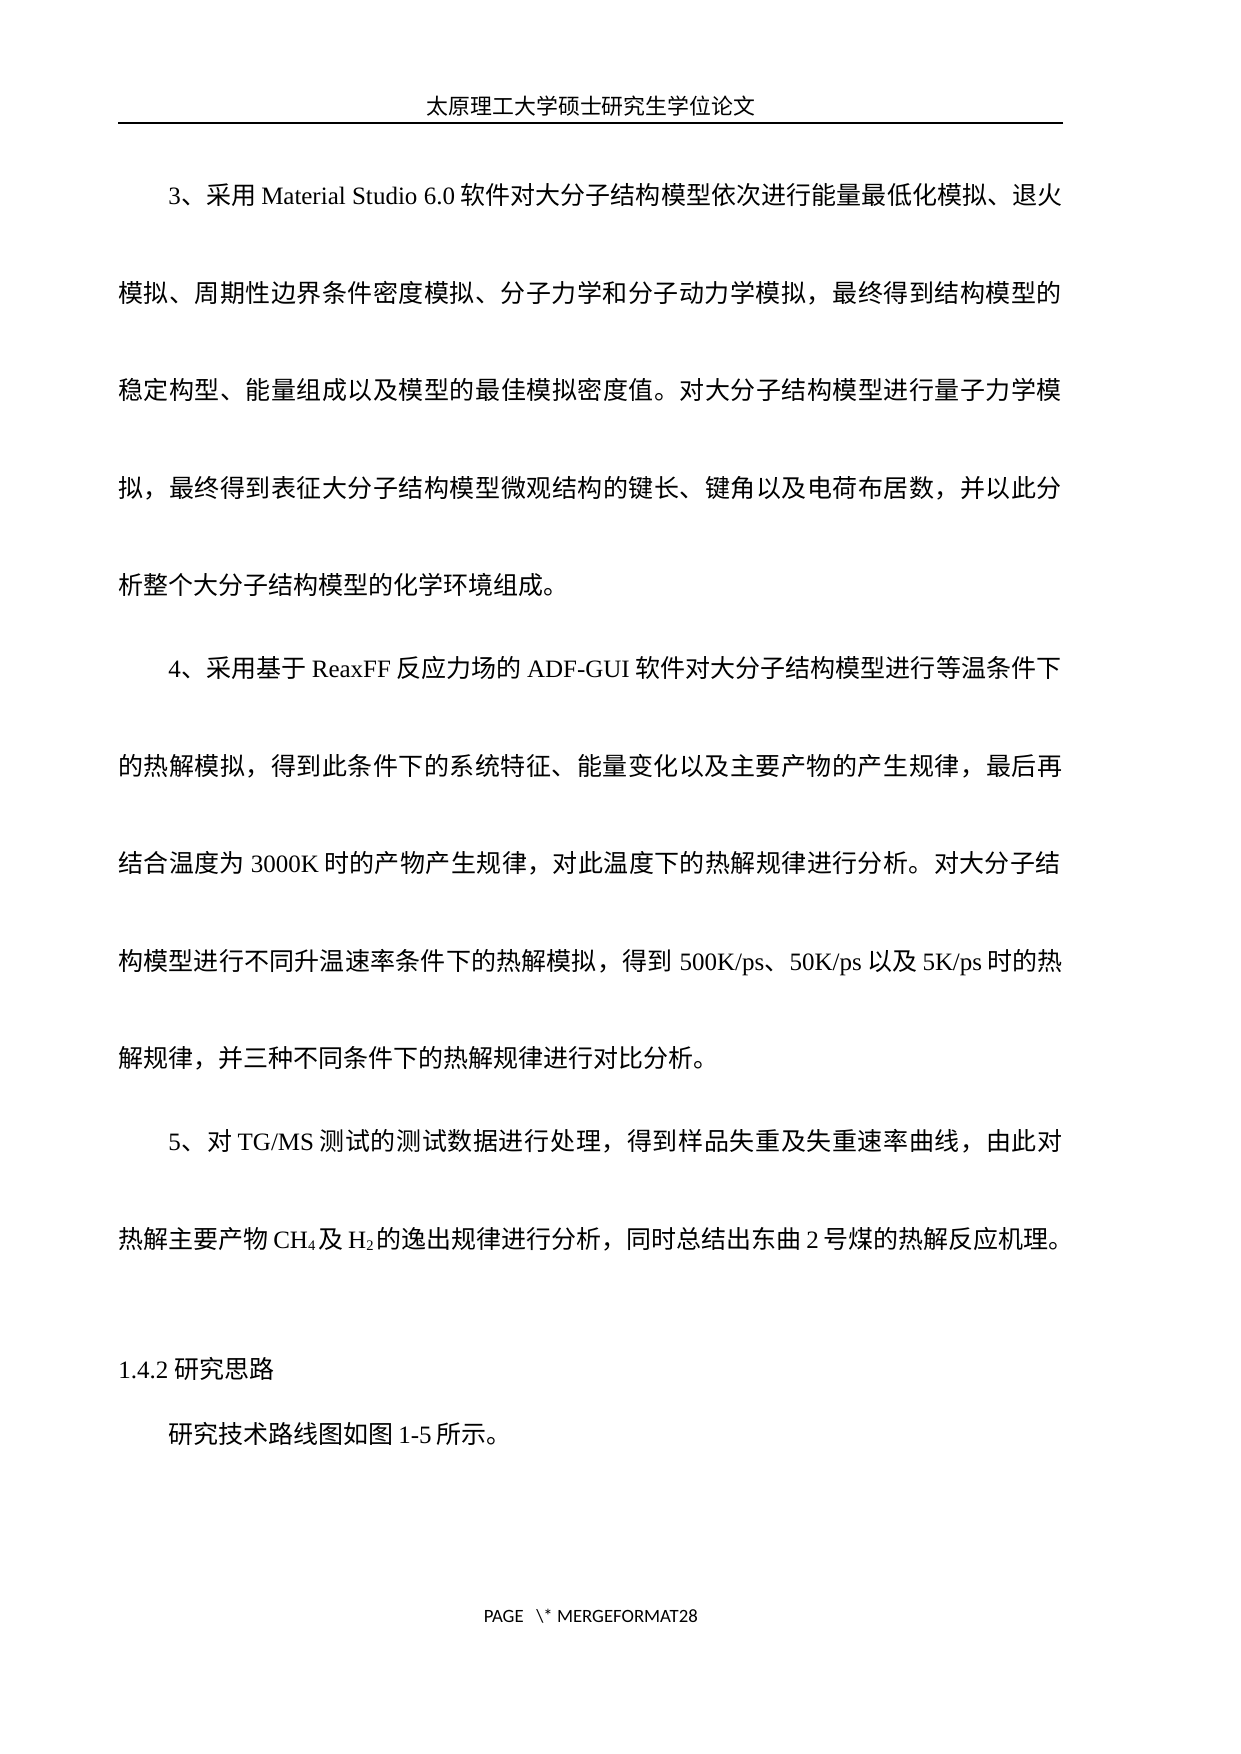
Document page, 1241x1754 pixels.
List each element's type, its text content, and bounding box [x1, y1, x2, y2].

text 3、采用Material Studio 6.0软件对大分子结构模型依次进行能量最低化模拟、退火模拟、周期性边界条件密度模拟、分子力学和分子动力学模拟，最终得到结构模型的稳定构型、能量组成以及模型的最佳模拟密度值。对大分子结构模型进行量子力学模拟，最终得到表征大分子结构模型微观结构的键长、键角以及电荷布居数，并以此分析整个大分子结构模型的化学环境组成。 [118, 161, 1063, 616]
text 4、采用基于ReaxFF反应力场的ADF-GUI软件对大分子结构模型进行等温条件下的热解模拟，得到此条件下的系统特征、能量变化以及主要产物的产生规律，最后再结合温度为3000K时的产物产生规律，对此温度下的热解规律进行分析。对大分子结构模型进行不同升温速率条件下的热解模拟，得到500K/ps、50K/ps以及5K/ps时的热解规律，并三种不同条件下的热解规律进行对比分析。 [118, 634, 1063, 1089]
text 研究技术路线图如图1-5所示。 [118, 1400, 1063, 1465]
text 5、对TG/MS测试的测试数据进行处理，得到样品失重及失重速率曲线，由此对热解主要产物CH4及H2的逸出规律进行分析，同时总结出东曲2号煤的热解反应机理。 [118, 1107, 1063, 1270]
text 1.4.2 研究思路 [118, 1335, 1063, 1400]
